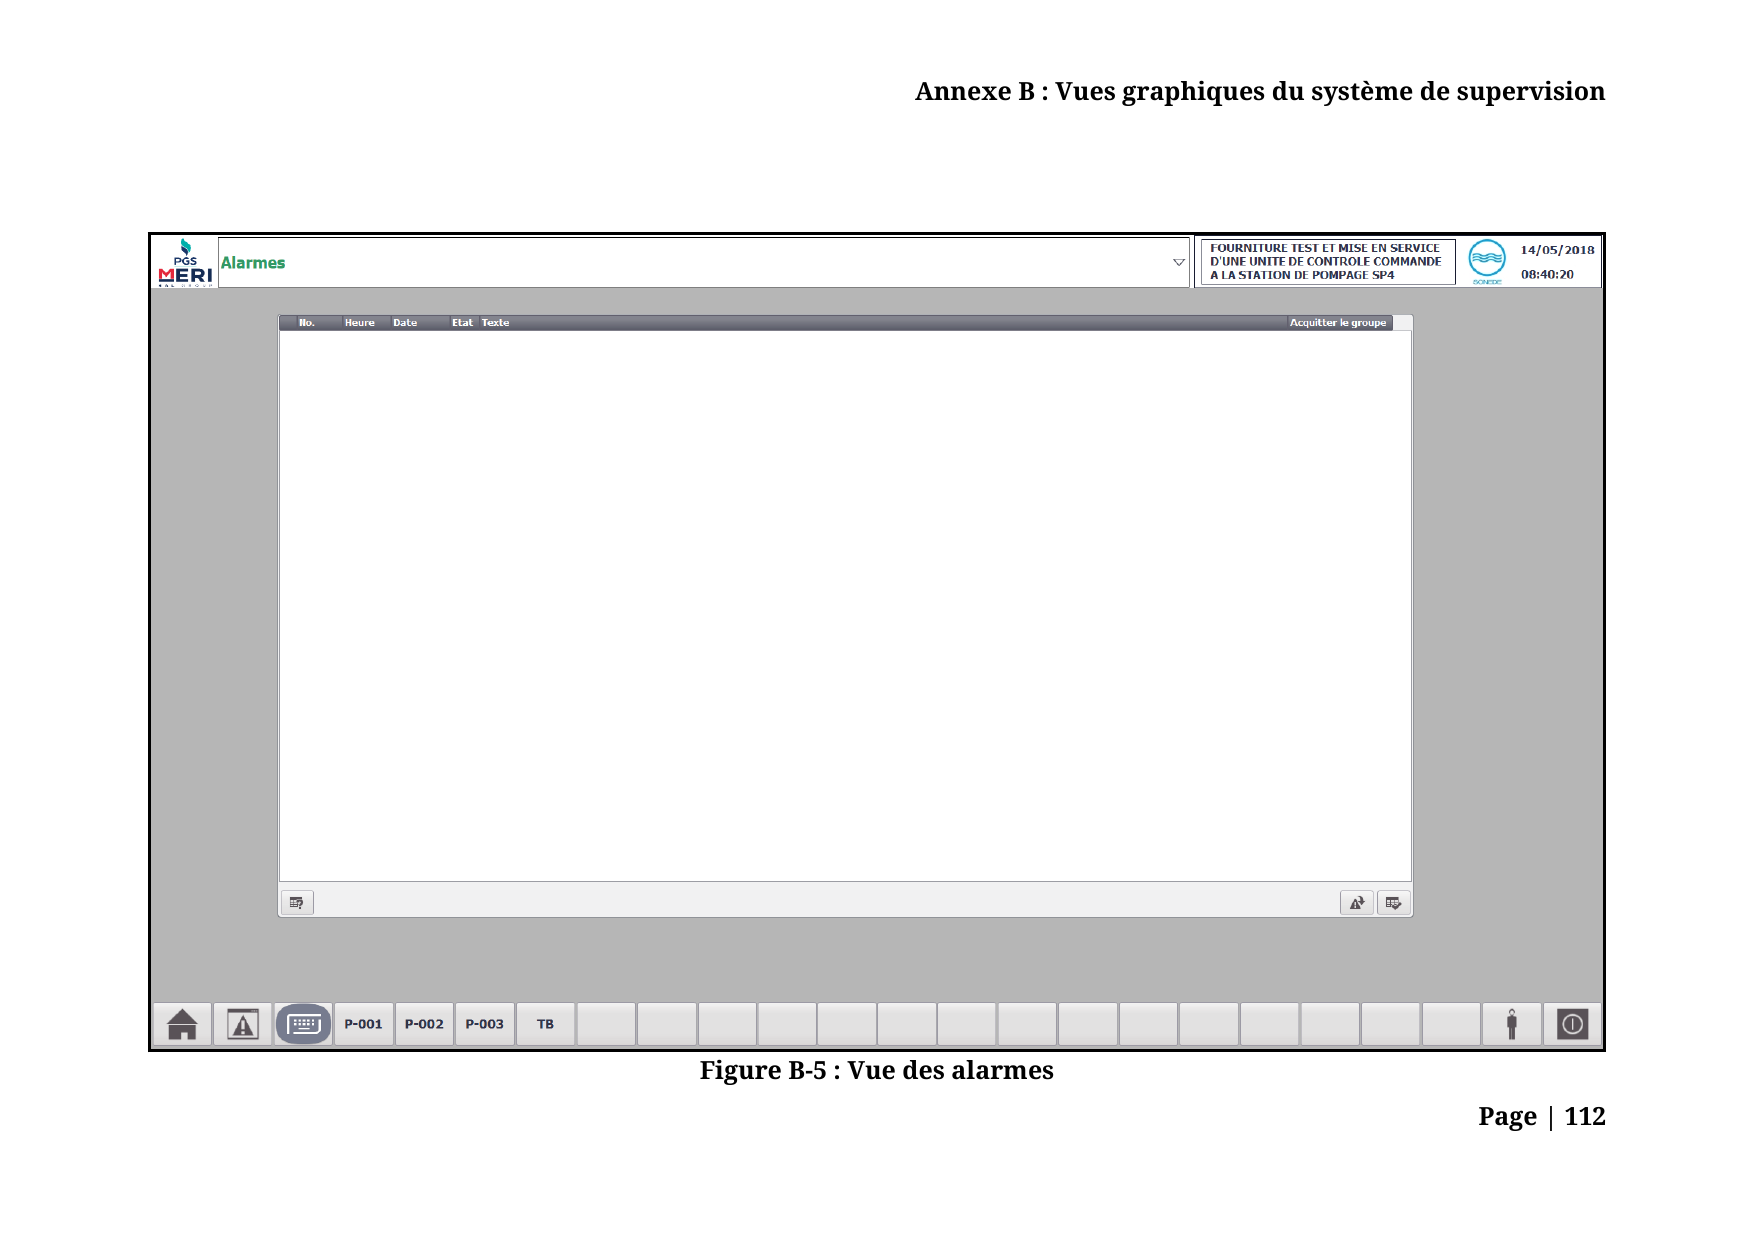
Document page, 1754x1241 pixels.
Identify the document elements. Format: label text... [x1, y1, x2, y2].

picture [151, 235, 1603, 1049]
text Figure B-5 : Vue des alarmes [148, 1052, 1606, 1087]
